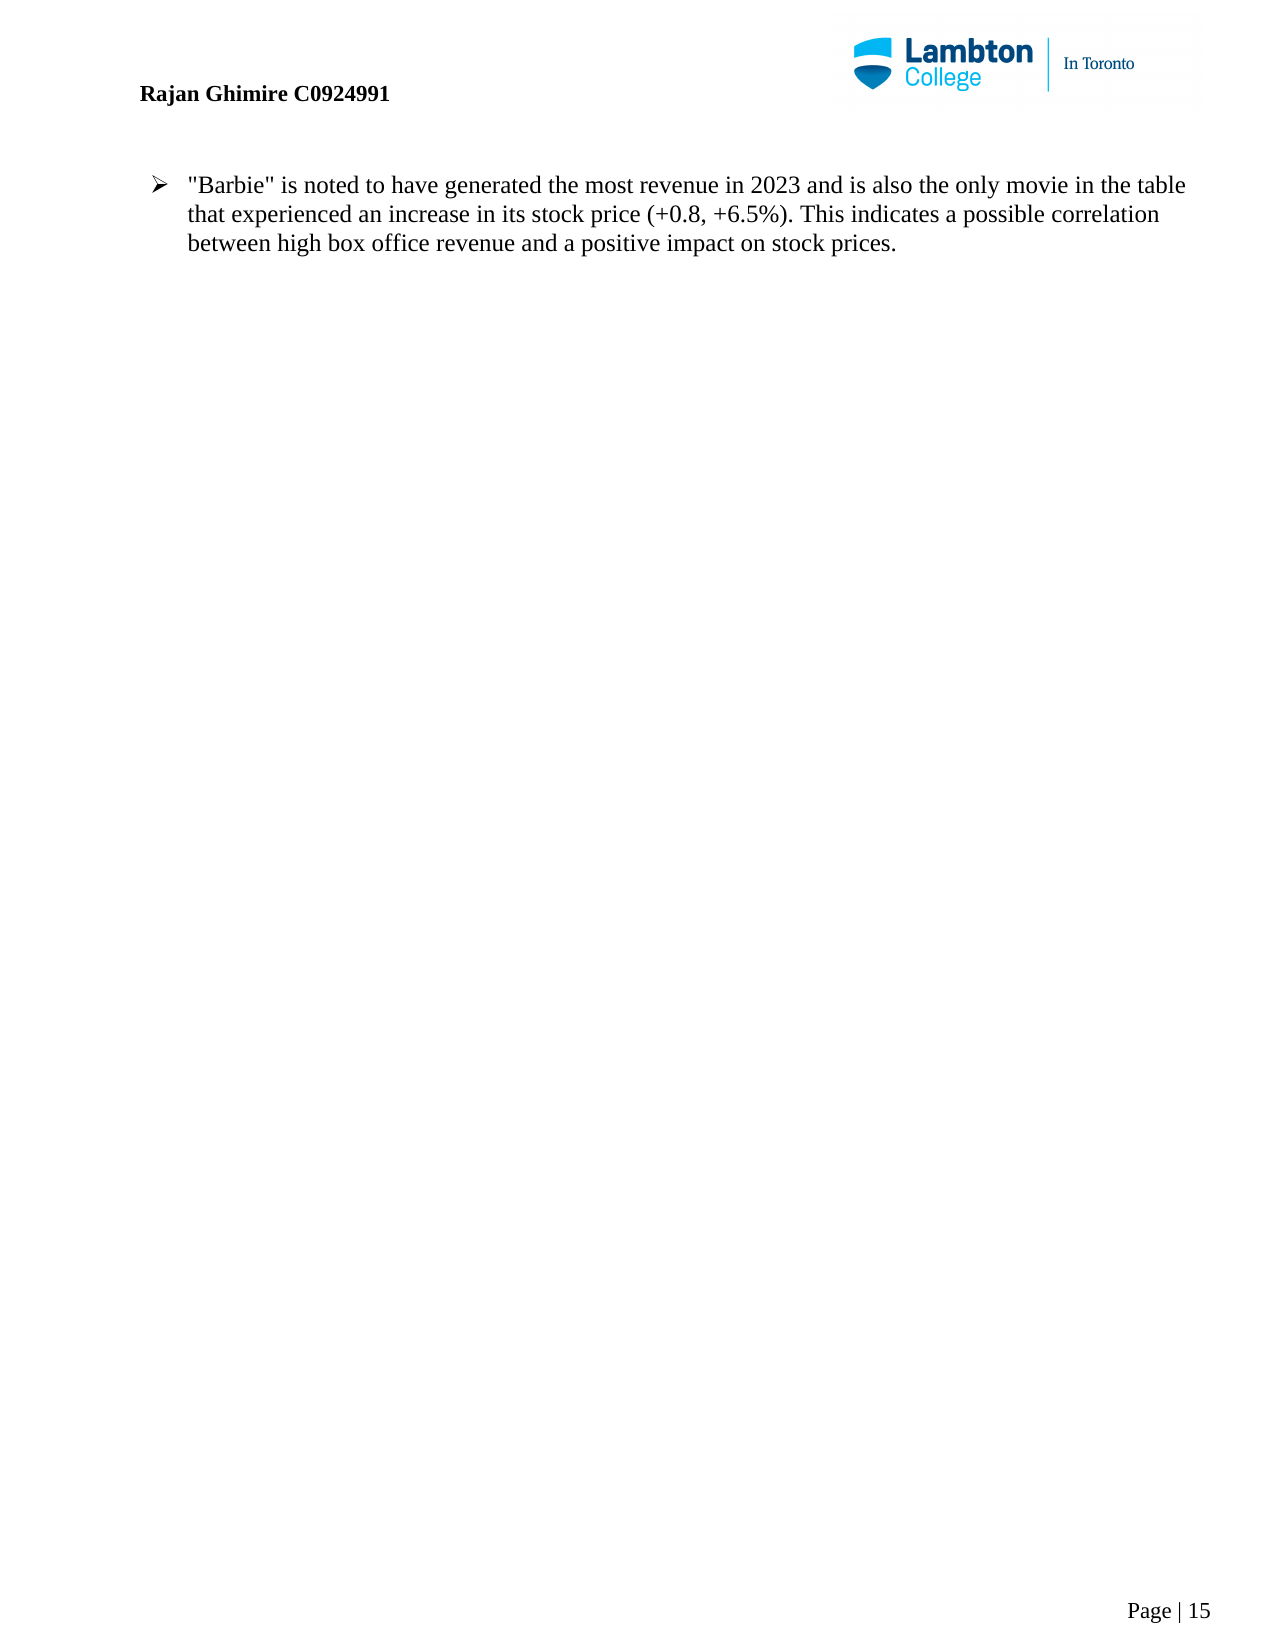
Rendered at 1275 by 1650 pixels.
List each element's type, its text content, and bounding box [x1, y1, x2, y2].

subtitle "Barbie" is noted to have generated the most revenue in 2023 and is also the only movie in the table that experienced an increase in its stock price (+0.8, +6.5%). This indicates a possible correlation between high box office revenue and a positive impact on stock prices. [150, 170, 1210, 257]
picture [830, 13, 1205, 115]
